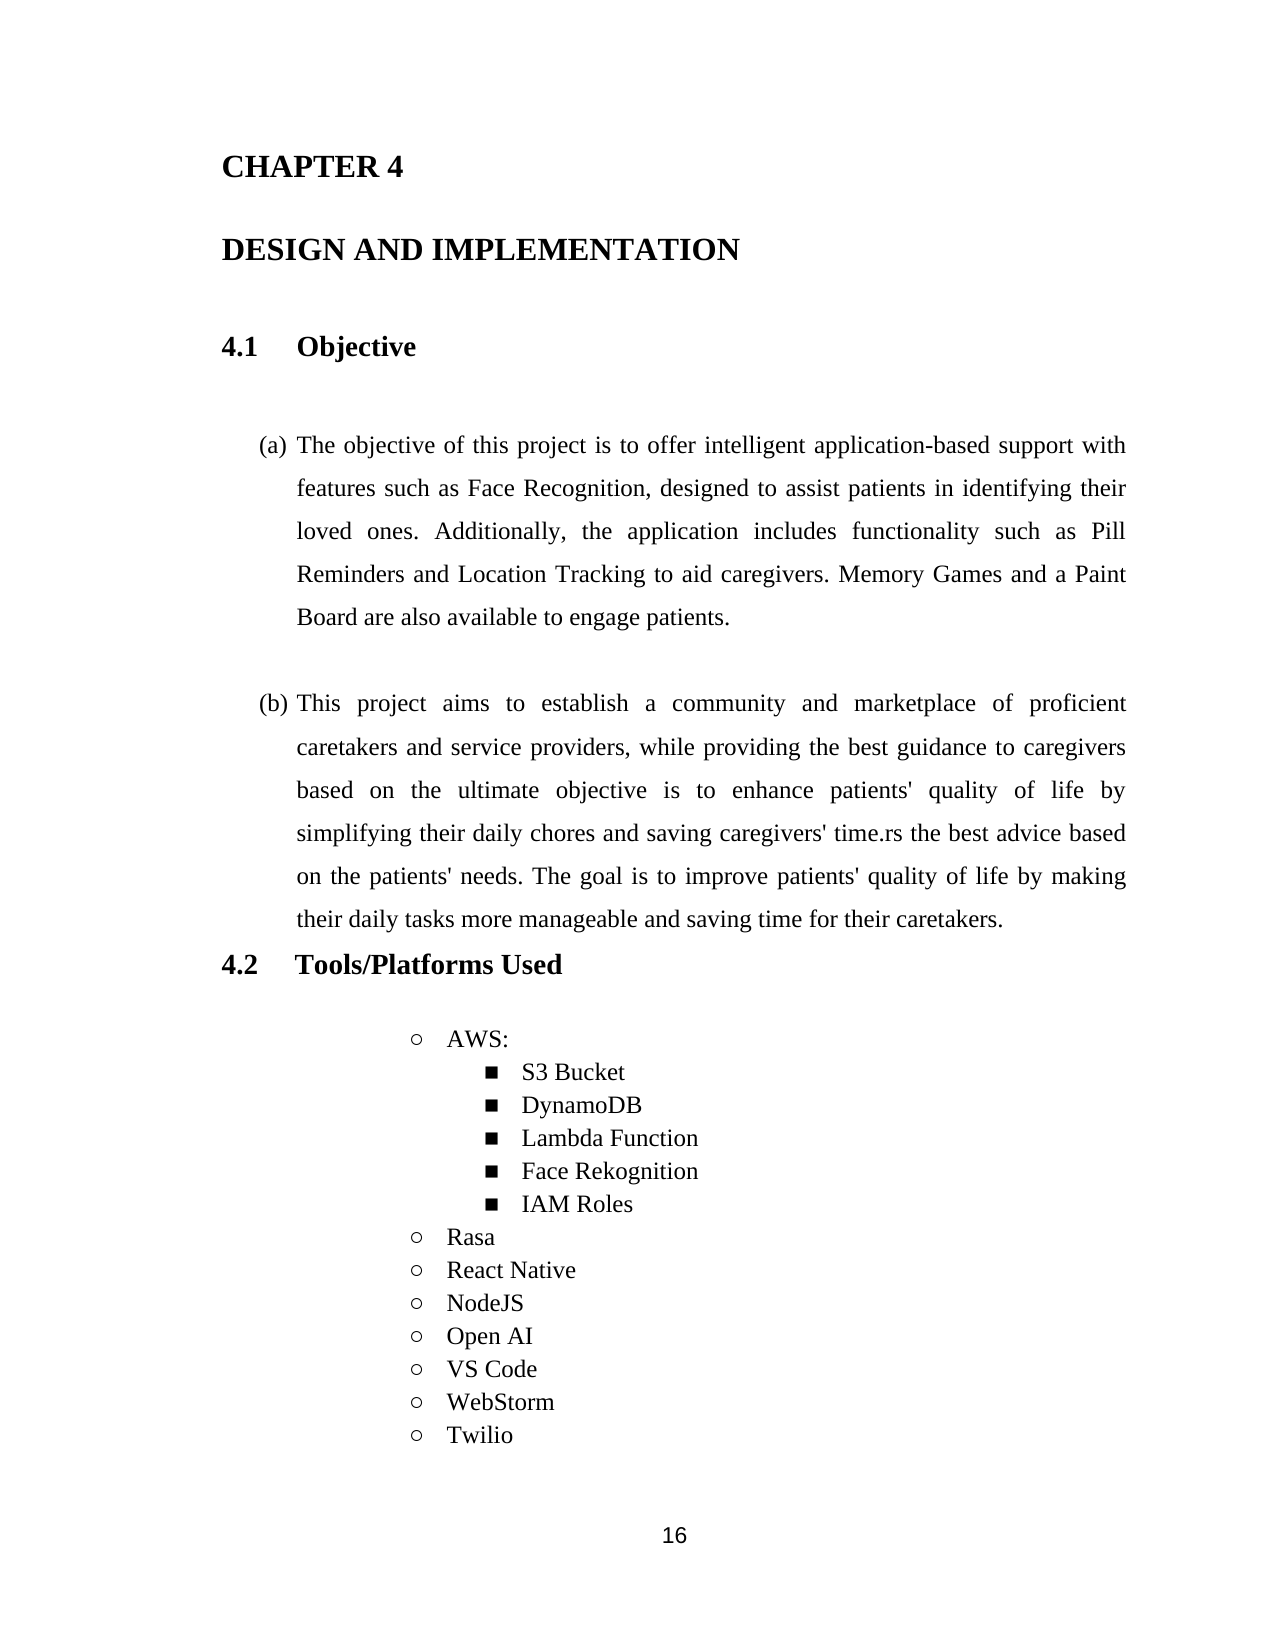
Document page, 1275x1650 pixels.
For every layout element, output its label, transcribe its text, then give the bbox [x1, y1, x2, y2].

list VS Code [409, 1354, 1127, 1383]
list The objective of this project is to offer intelligent application-based support with features such as Face Recognition, designed to assist patients in identifying their loved ones. Additionally, the application includes functionality such as Pill Reminders and Location Tracking to aid caregivers. Memory Games and a Paint Board are also available to engage patients. [259, 430, 1127, 631]
text 4.2 Tools/Platforms Used [221, 947, 1127, 981]
list WebStorm [409, 1387, 1127, 1416]
list Lambda Function [484, 1123, 1127, 1152]
list AWS: [409, 1024, 1127, 1053]
text CHAPTER 4 [221, 148, 1127, 185]
list Rasa [409, 1222, 1127, 1251]
list DynamoDB [484, 1090, 1127, 1119]
list This project aims to establish a community and marketplace of proficient caretakers and service providers, while providing the best guidance to caregivers based on the ultimate objective is to enhance patients' quality of life by simplifying their daily chores and saving caregivers' time.rs the best advice based on the patients' needs. The goal is to improve patients' quality of life by making their daily tasks more manageable and saving time for their caretakers. [259, 688, 1127, 933]
list IAM Roles [484, 1189, 1127, 1218]
list React Native [409, 1255, 1127, 1284]
list Twilio [409, 1421, 1127, 1449]
list NodeJS [409, 1288, 1127, 1317]
list Face Rekognition [484, 1156, 1127, 1185]
text 4.1 Objective [221, 329, 1127, 363]
list Open AI [409, 1321, 1127, 1350]
text DESIGN AND IMPLEMENTATION [222, 231, 998, 268]
list S3 Bucket [484, 1057, 1127, 1086]
